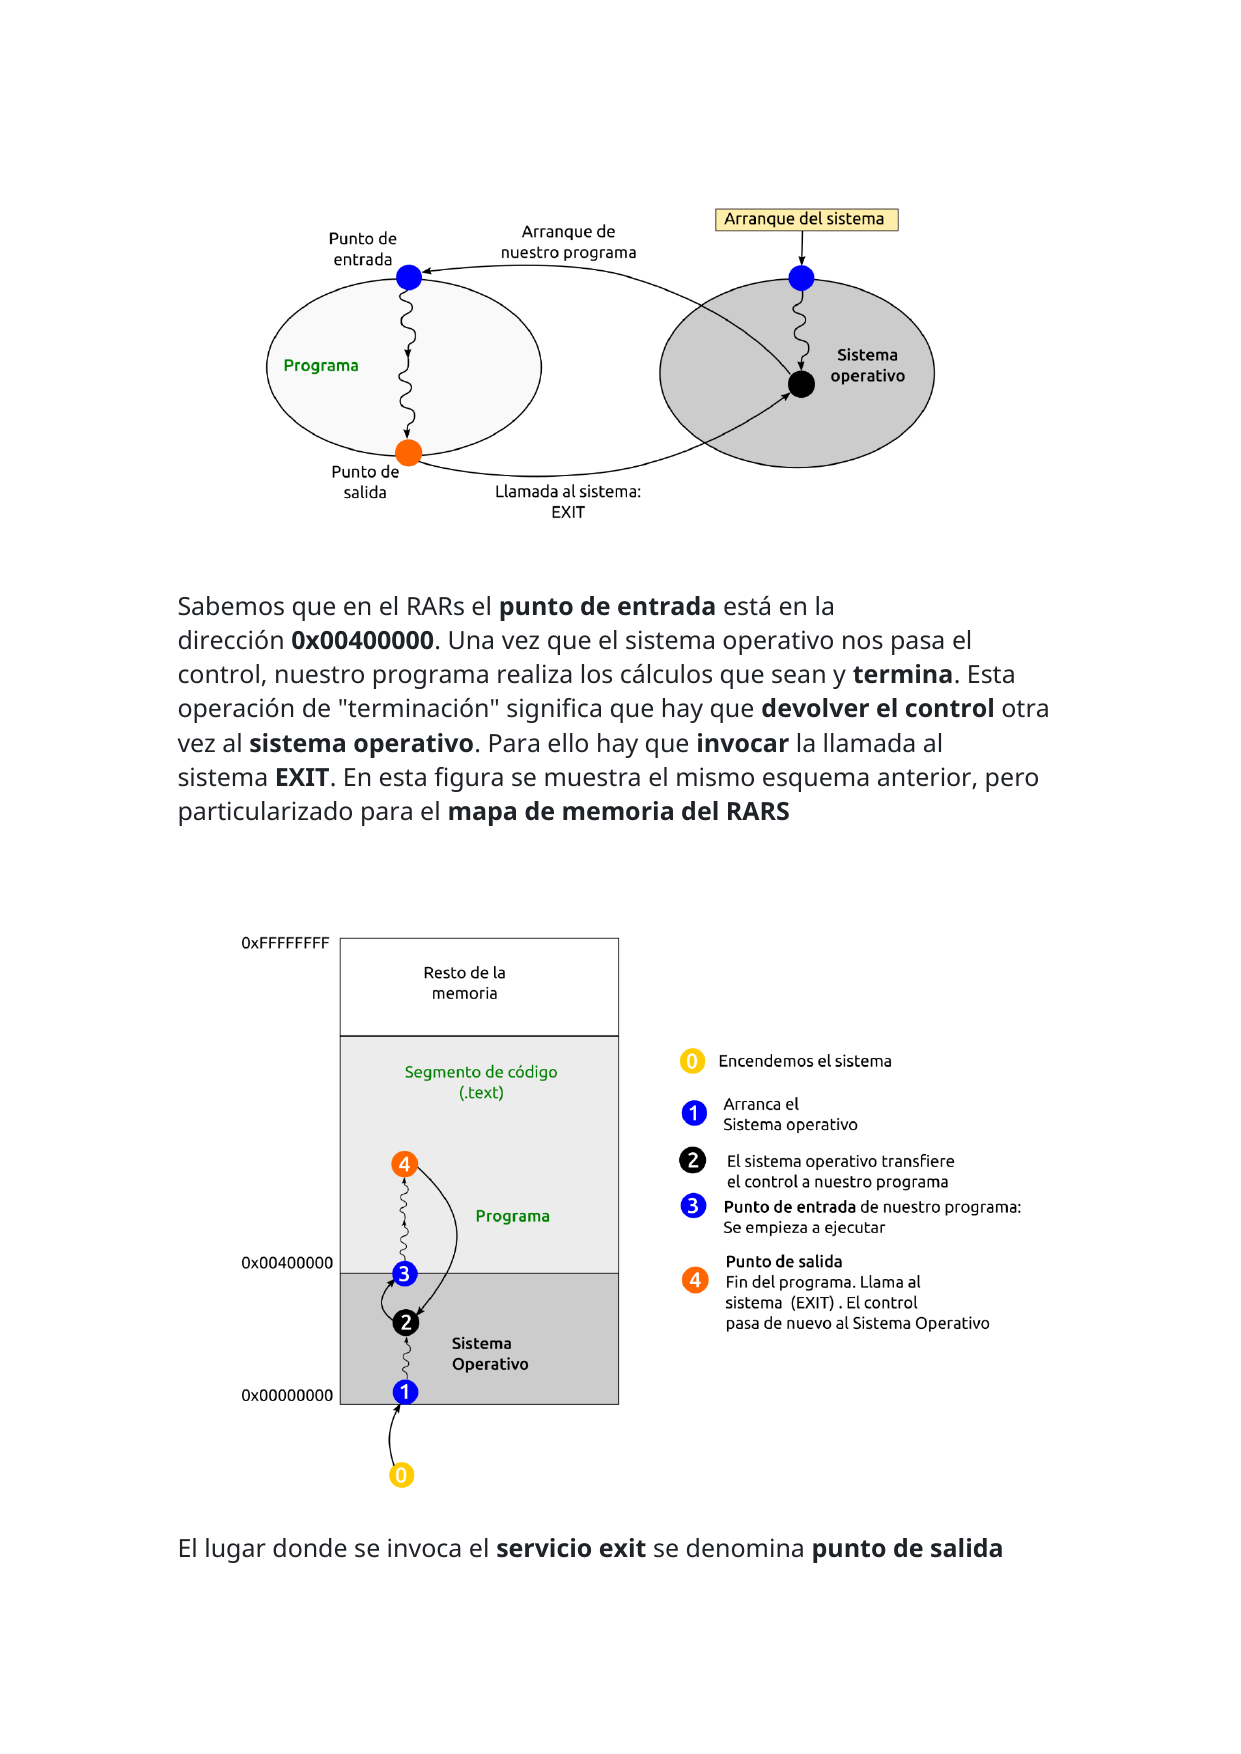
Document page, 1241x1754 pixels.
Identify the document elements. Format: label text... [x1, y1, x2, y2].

picture [177, 852, 1063, 1506]
text Sabemos que en el RARs el punto de entrada está en la dirección 0x00400000. Una vez que el sistema operativo nos pasa el control, nuestro programa realiza los cálculos que sean y termina. Esta operación de "terminación" significa que hay que devolver el control otra vez al sistema operativo. Para ello hay que invocar la llamada al sistema EXIT. En esta figura se muestra el mismo esquema anterior, pero particularizado para el mapa de memoria del RARS [177, 589, 1063, 827]
text El lugar donde se invoca el servicio exit se denomina punto de salida [177, 1531, 1063, 1565]
picture [177, 147, 1063, 564]
